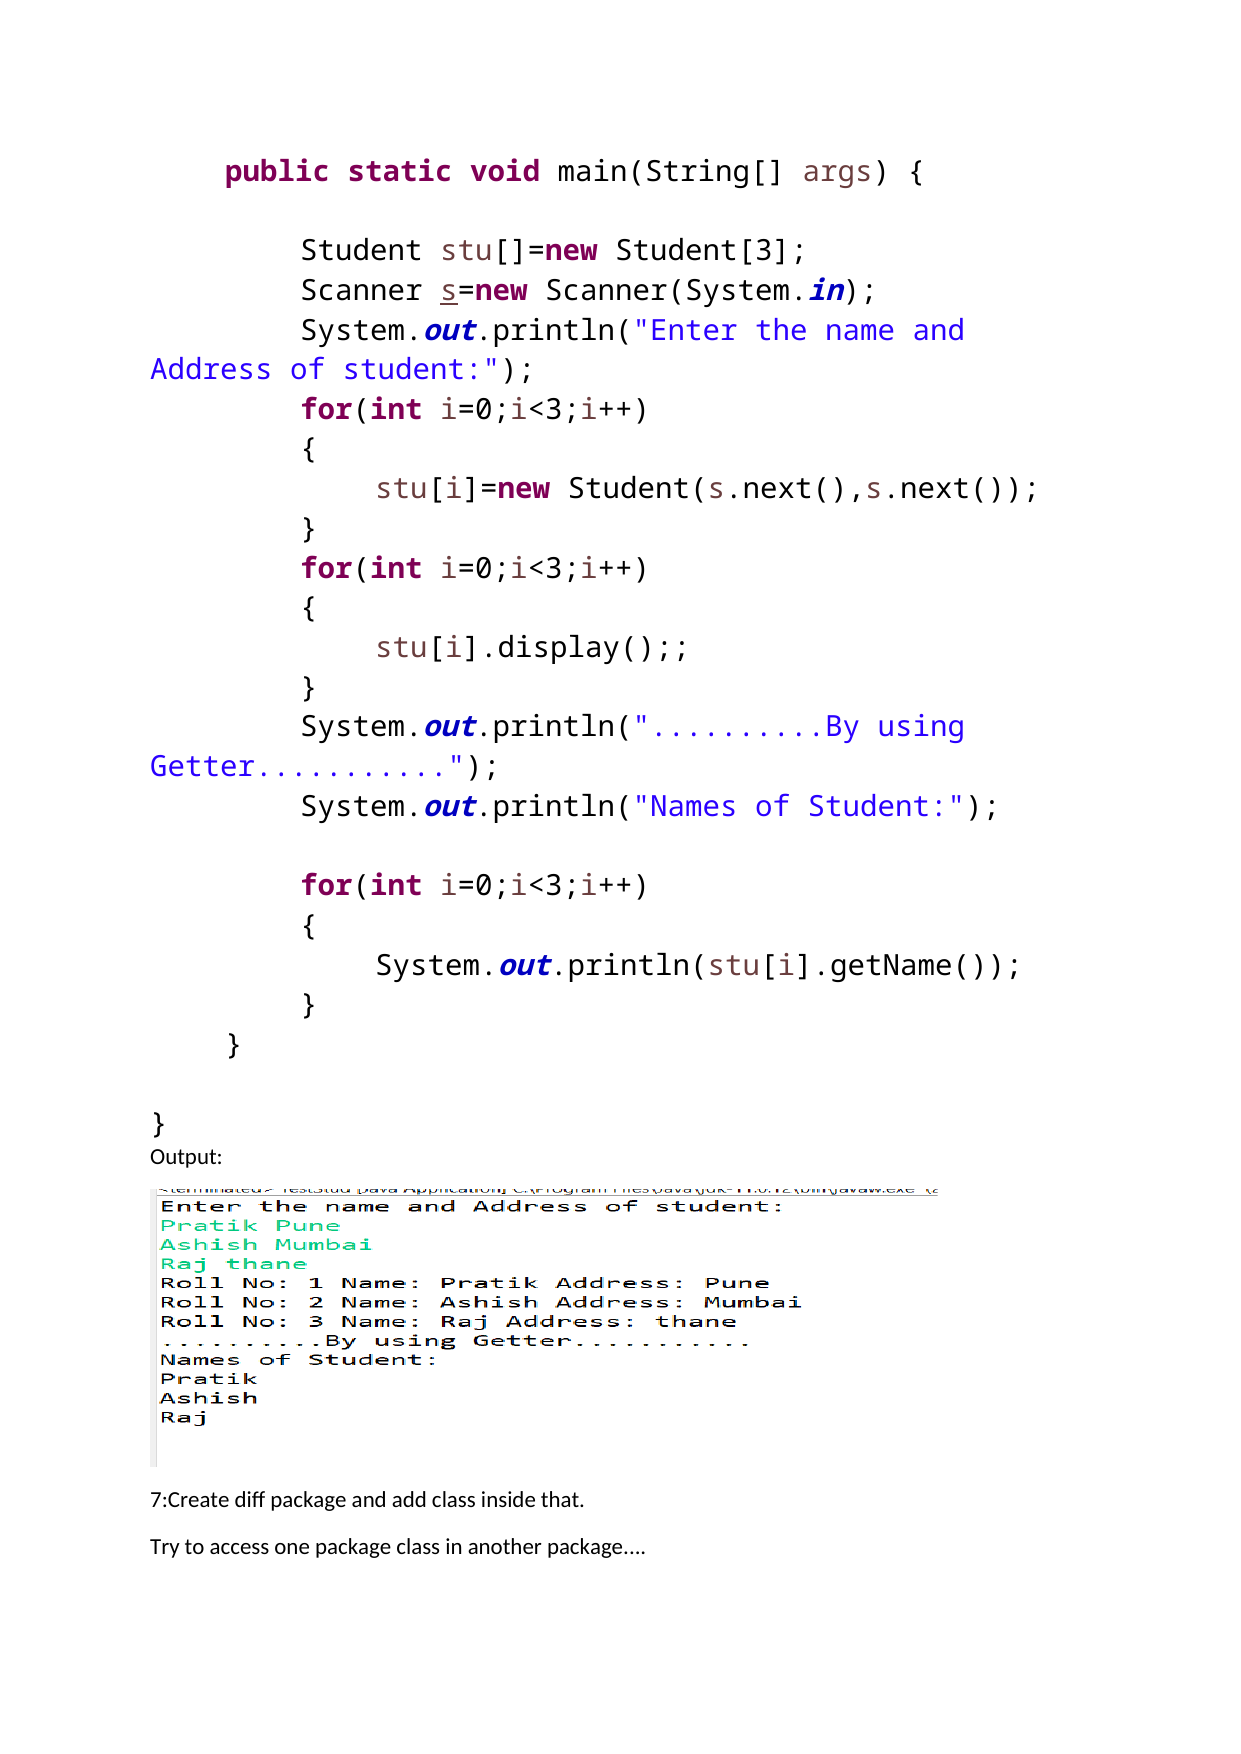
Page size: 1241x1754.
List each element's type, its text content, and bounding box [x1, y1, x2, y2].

text for(int i=0;i<3;i++) [150, 388, 1090, 428]
text { [150, 428, 1090, 467]
text } [150, 1102, 1090, 1142]
text } [150, 983, 1090, 1023]
text Try to access one package class in another package.... [150, 1532, 1090, 1560]
text { [150, 587, 1090, 626]
text } [150, 1023, 1090, 1063]
text Scanner s=new Scanner(System.in); [150, 269, 1090, 309]
text System.out.println("Enter the name and Address of student:"); [150, 309, 1090, 388]
text System.out.println("..........By using Getter..........."); [150, 706, 1090, 785]
text System.out.println("Names of Student:"); [150, 785, 1090, 825]
text for(int i=0;i<3;i++) [150, 864, 1090, 904]
text } [150, 507, 1090, 547]
text for(int i=0;i<3;i++) [150, 547, 1090, 587]
text stu[i]=new Student(s.next(),s.next()); [150, 467, 1090, 507]
text { [150, 904, 1090, 944]
text Output: [150, 1142, 1090, 1170]
text 7:Create diff package and add class inside that. [150, 1485, 1090, 1513]
text } [150, 666, 1090, 706]
text Student stu[]=new Student[3]; [150, 229, 1090, 269]
text stu[i].display();; [150, 626, 1090, 666]
text public static void main(String[] args) { [150, 150, 1090, 190]
text System.out.println(stu[i].getName()); [150, 944, 1090, 983]
picture [150, 1189, 938, 1467]
